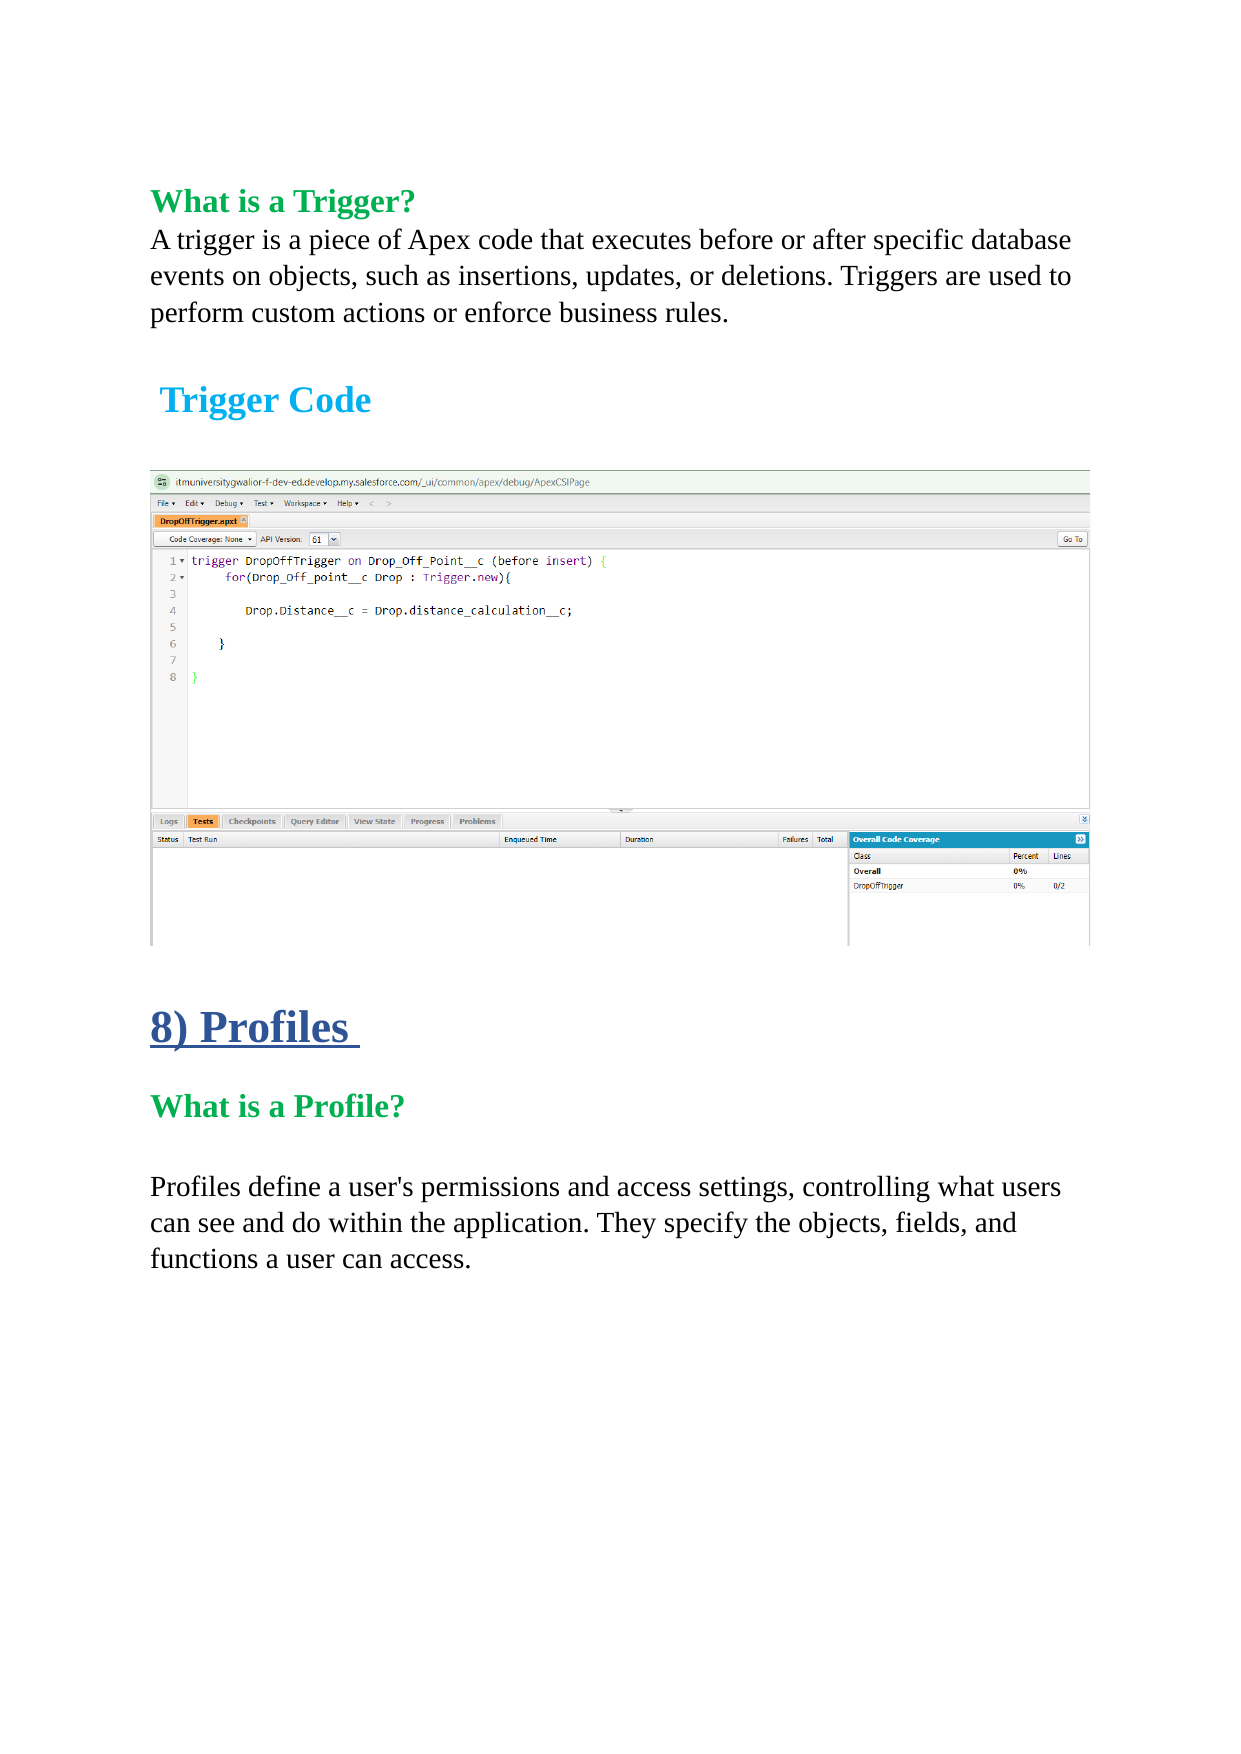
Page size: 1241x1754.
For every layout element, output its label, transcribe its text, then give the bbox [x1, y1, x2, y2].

text What is a Profile? [150, 1086, 1090, 1125]
text Profiles define a user's permissions and access settings, controlling what users can see and do within the application. They specify the objects, fields, and functions a user can access. [150, 1169, 1090, 1275]
picture [150, 470, 1091, 946]
text Trigger Code [150, 377, 1090, 421]
text A trigger is a piece of Apex code that executes before or after specific database events on objects, such as insertions, updates, or deletions. Triggers are used to perform custom actions or enforce business rules. [150, 222, 1090, 328]
text What is a Trigger? [150, 181, 1090, 219]
text 8) Profiles [150, 999, 1090, 1052]
